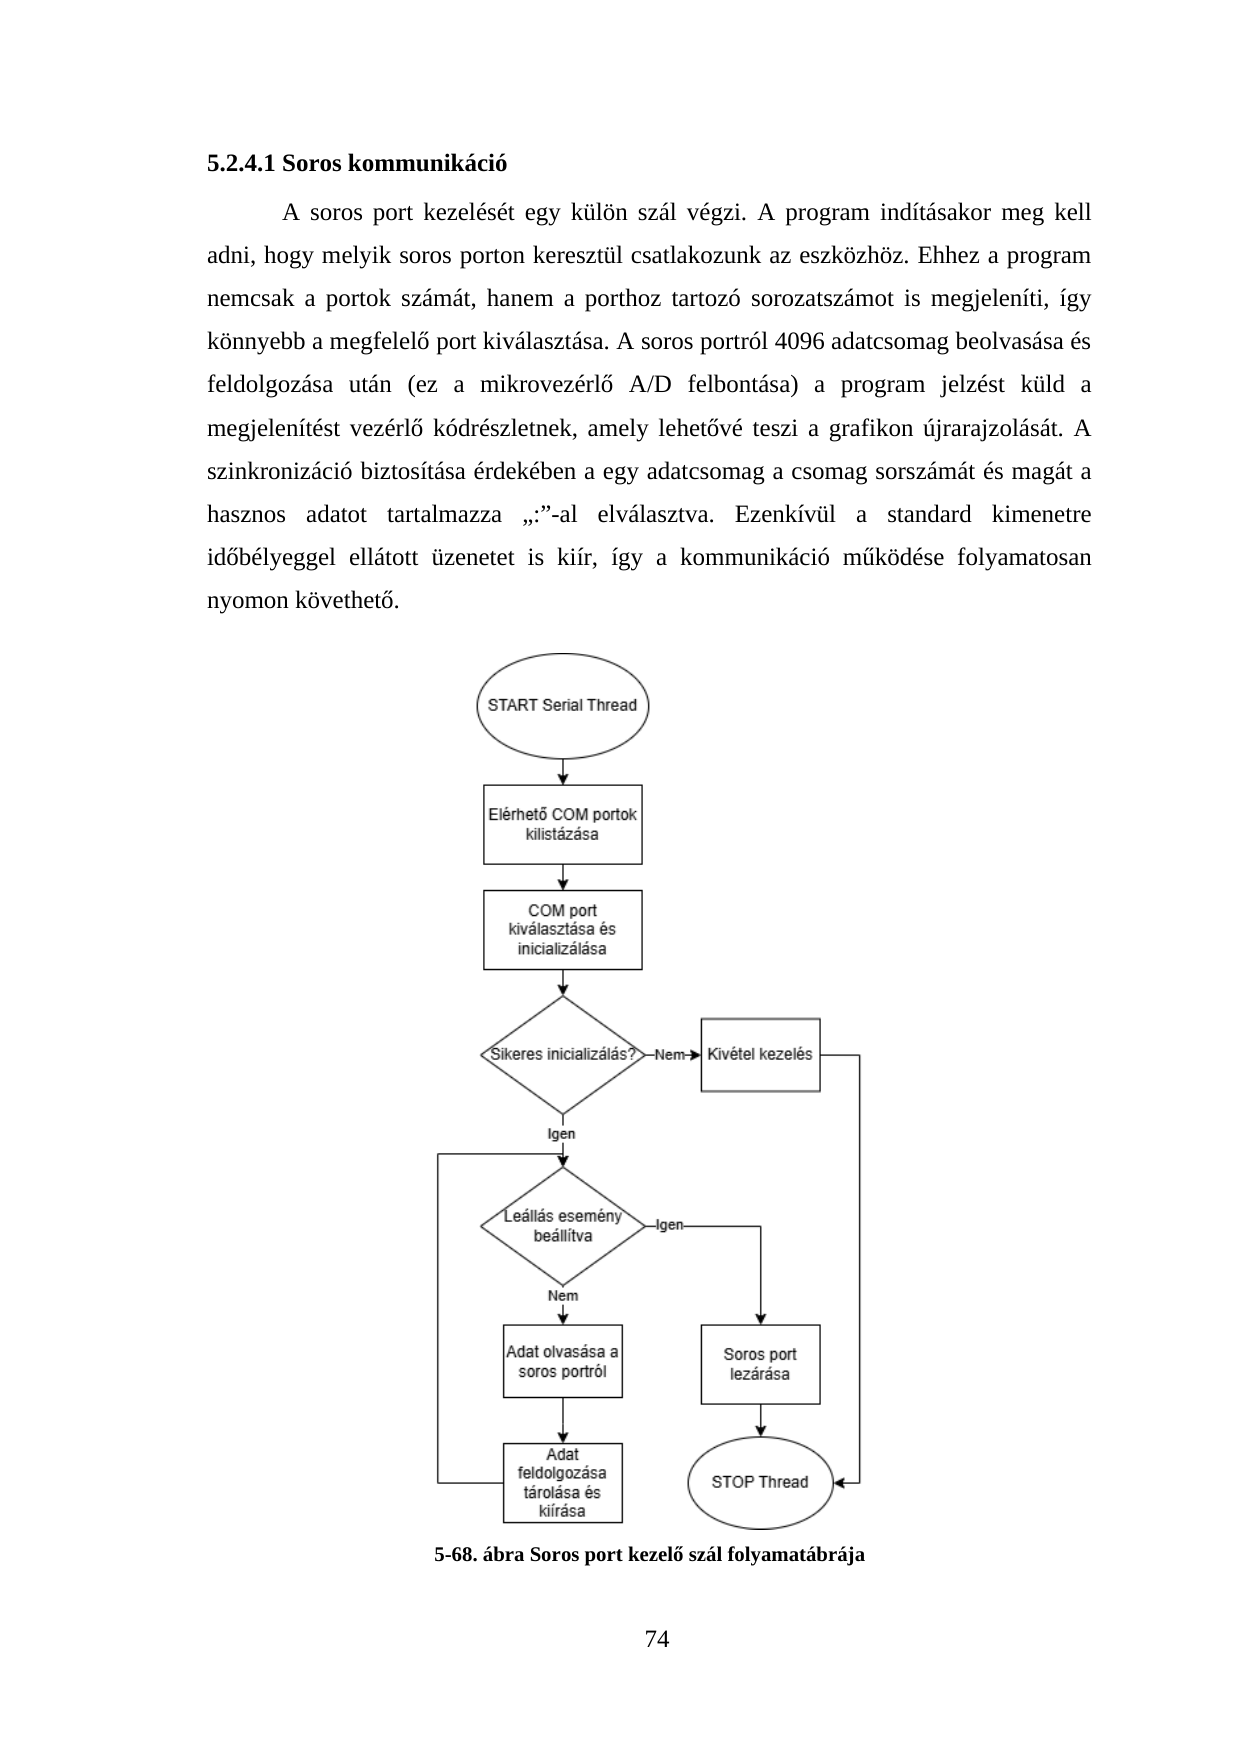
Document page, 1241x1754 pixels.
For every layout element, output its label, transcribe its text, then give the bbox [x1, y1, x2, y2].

picture [428, 653, 871, 1530]
text -. ábra Soros port kezelő szál folyamatábrája [207, 1542, 1092, 1566]
text A soros port kezelését egy külön szál végzi. A program indításakor meg kell adni, hogy melyik soros porton keresztül csatlakozunk az eszközhöz. Ehhez a program nemcsak a portok számát, hanem a porthoz tartozó sorozatszámot is megjeleníti, így könnyebb a megfelelő port kiválasztása. A soros portról 4096 adatcsomag beolvasása és feldolgozása után (ez a mikrovezérlő A/D felbontása) a program jelzést küld a megjelenítést vezérlő kódrészletnek, amely lehetővé teszi a grafikon újrarajzolását. A szinkronizáció biztosítása érdekében a egy adatcsomag a csomag sorszámát és magát a hasznos adatot tartalmazza „:”-al elválasztva. Ezenkívül a standard kimenetre időbélyeggel ellátott üzenetet is kiír, így a kommunikáció működése folyamatosan nyomon követhető. [207, 197, 1092, 614]
subtitle Soros kommunikáció [207, 148, 1092, 176]
